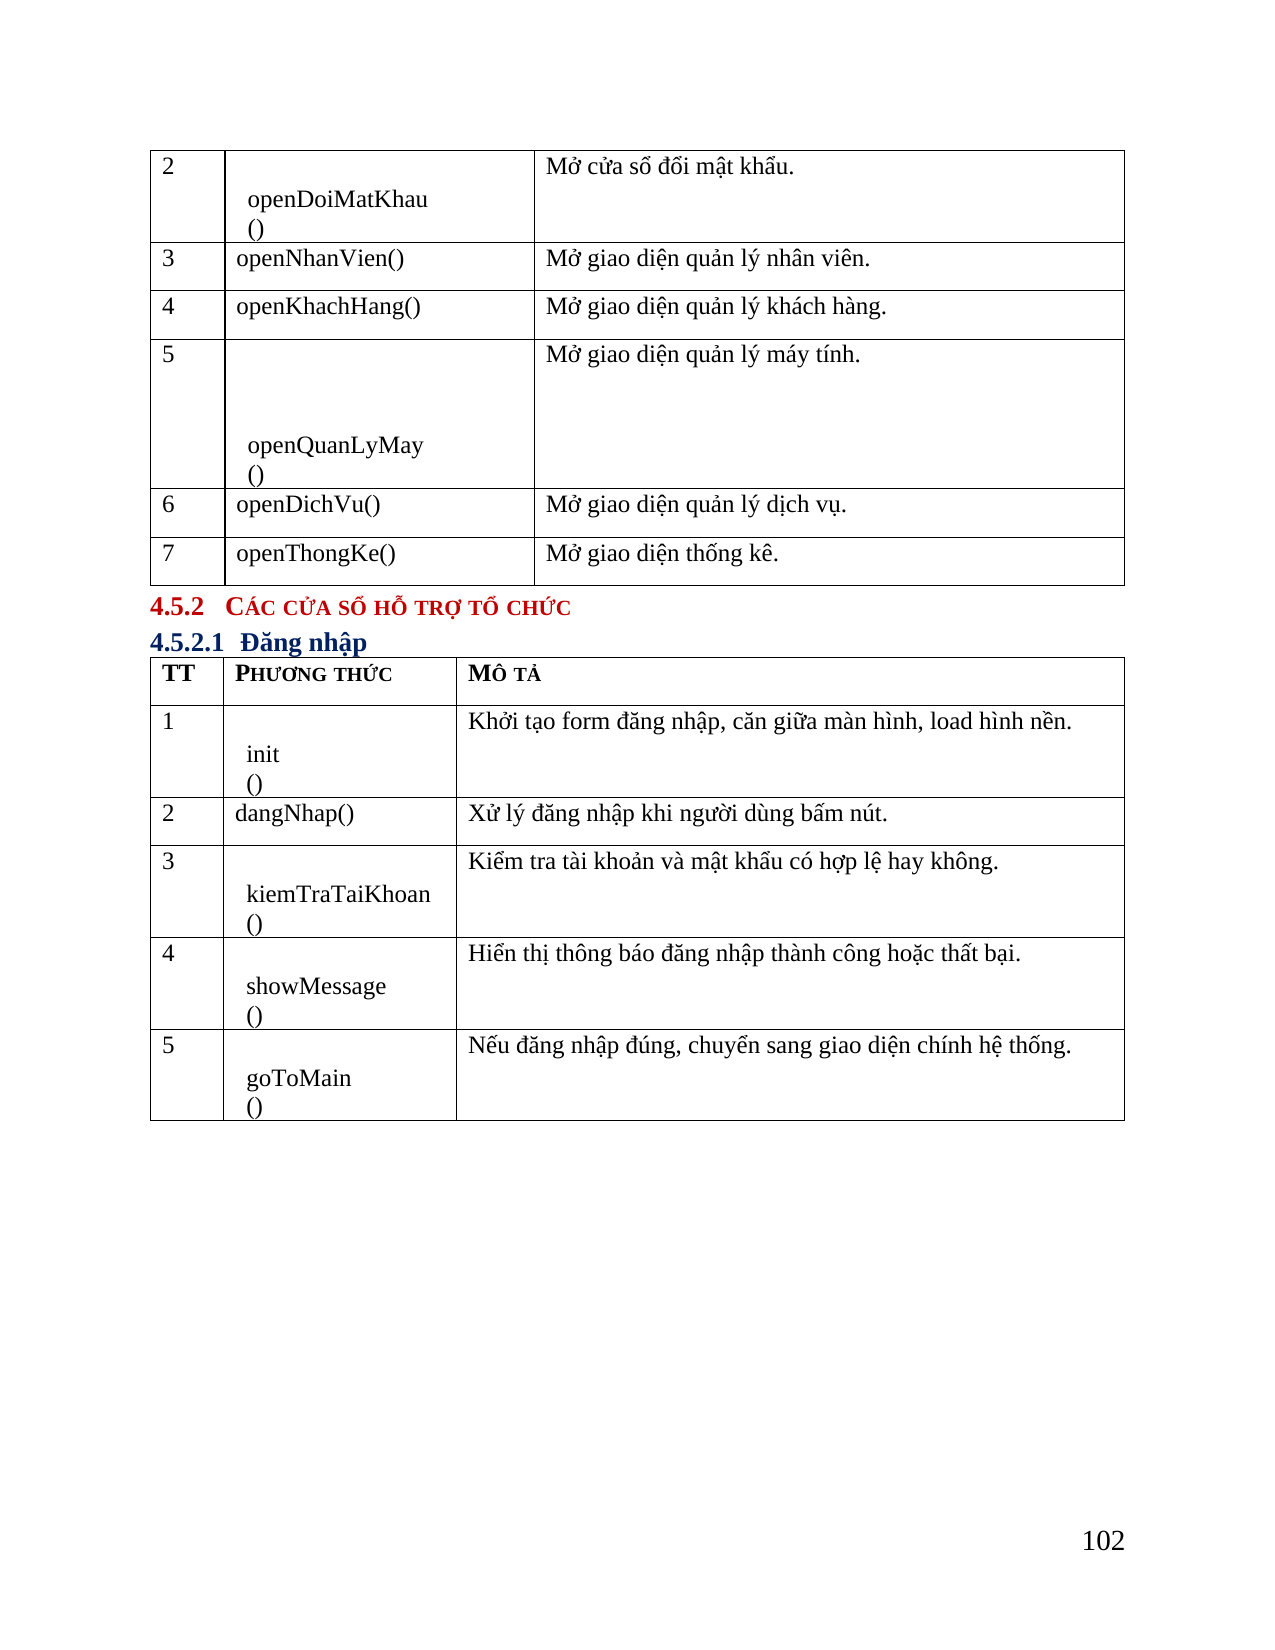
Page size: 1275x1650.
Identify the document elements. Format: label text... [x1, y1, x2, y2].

table_cell openKhachHang() [226, 291, 534, 338]
table_cell 3 [151, 243, 224, 290]
table_cell 5 [151, 340, 224, 488]
table_cell 3 [151, 846, 223, 937]
table_cell Khởi tạo form đăng nhập, căn giữa màn hình, load hình nền. [457, 706, 1124, 797]
table_cell Mở giao diện quản lý nhân viên. [535, 243, 1124, 290]
subtitle Đăng nhập [150, 626, 1125, 657]
table_cell [224, 938, 456, 1029]
table_cell Mở giao diện quản lý dịch vụ. [535, 489, 1124, 537]
table_cell Mở giao diện quản lý khách hàng. [535, 291, 1124, 338]
table_cell openDichVu() [226, 489, 534, 537]
table_cell 4 [151, 938, 223, 1029]
subtitle Các cửa sổ hỗ trợ tổ chức [150, 590, 1125, 621]
table_cell 6 [151, 489, 224, 537]
table_cell 5 [151, 1030, 223, 1120]
table_cell Nếu đăng nhập đúng, chuyển sang giao diện chính hệ thống. [457, 1030, 1124, 1120]
table_cell 2 [151, 151, 224, 242]
table_cell Mở giao diện thống kê. [535, 538, 1124, 585]
table_header Mô tả [457, 658, 1124, 705]
table_cell Kiểm tra tài khoản và mật khẩu có hợp lệ hay không. [457, 846, 1124, 937]
table_header Phương thức [224, 658, 456, 705]
table_cell Xử lý đăng nhập khi người dùng bấm nút. [457, 798, 1124, 845]
table_cell [224, 706, 456, 797]
table_cell 4 [151, 291, 224, 338]
table_cell [224, 1030, 456, 1120]
table_cell Mở giao diện quản lý máy tính. [535, 340, 1124, 488]
table_cell dangNhap() [224, 798, 456, 845]
table_cell 1 [151, 706, 223, 797]
table_cell openThongKe() [226, 538, 534, 585]
table_cell Mở cửa sổ đổi mật khẩu. [535, 151, 1124, 242]
table_cell Hiển thị thông báo đăng nhập thành công hoặc thất bại. [457, 938, 1124, 1029]
table_cell [226, 340, 534, 488]
table_cell [226, 151, 534, 242]
table_cell [224, 846, 456, 937]
table_cell 7 [151, 538, 224, 585]
table_cell openNhanVien() [226, 243, 534, 290]
table_header TT [151, 658, 223, 705]
table_cell 2 [151, 798, 223, 845]
